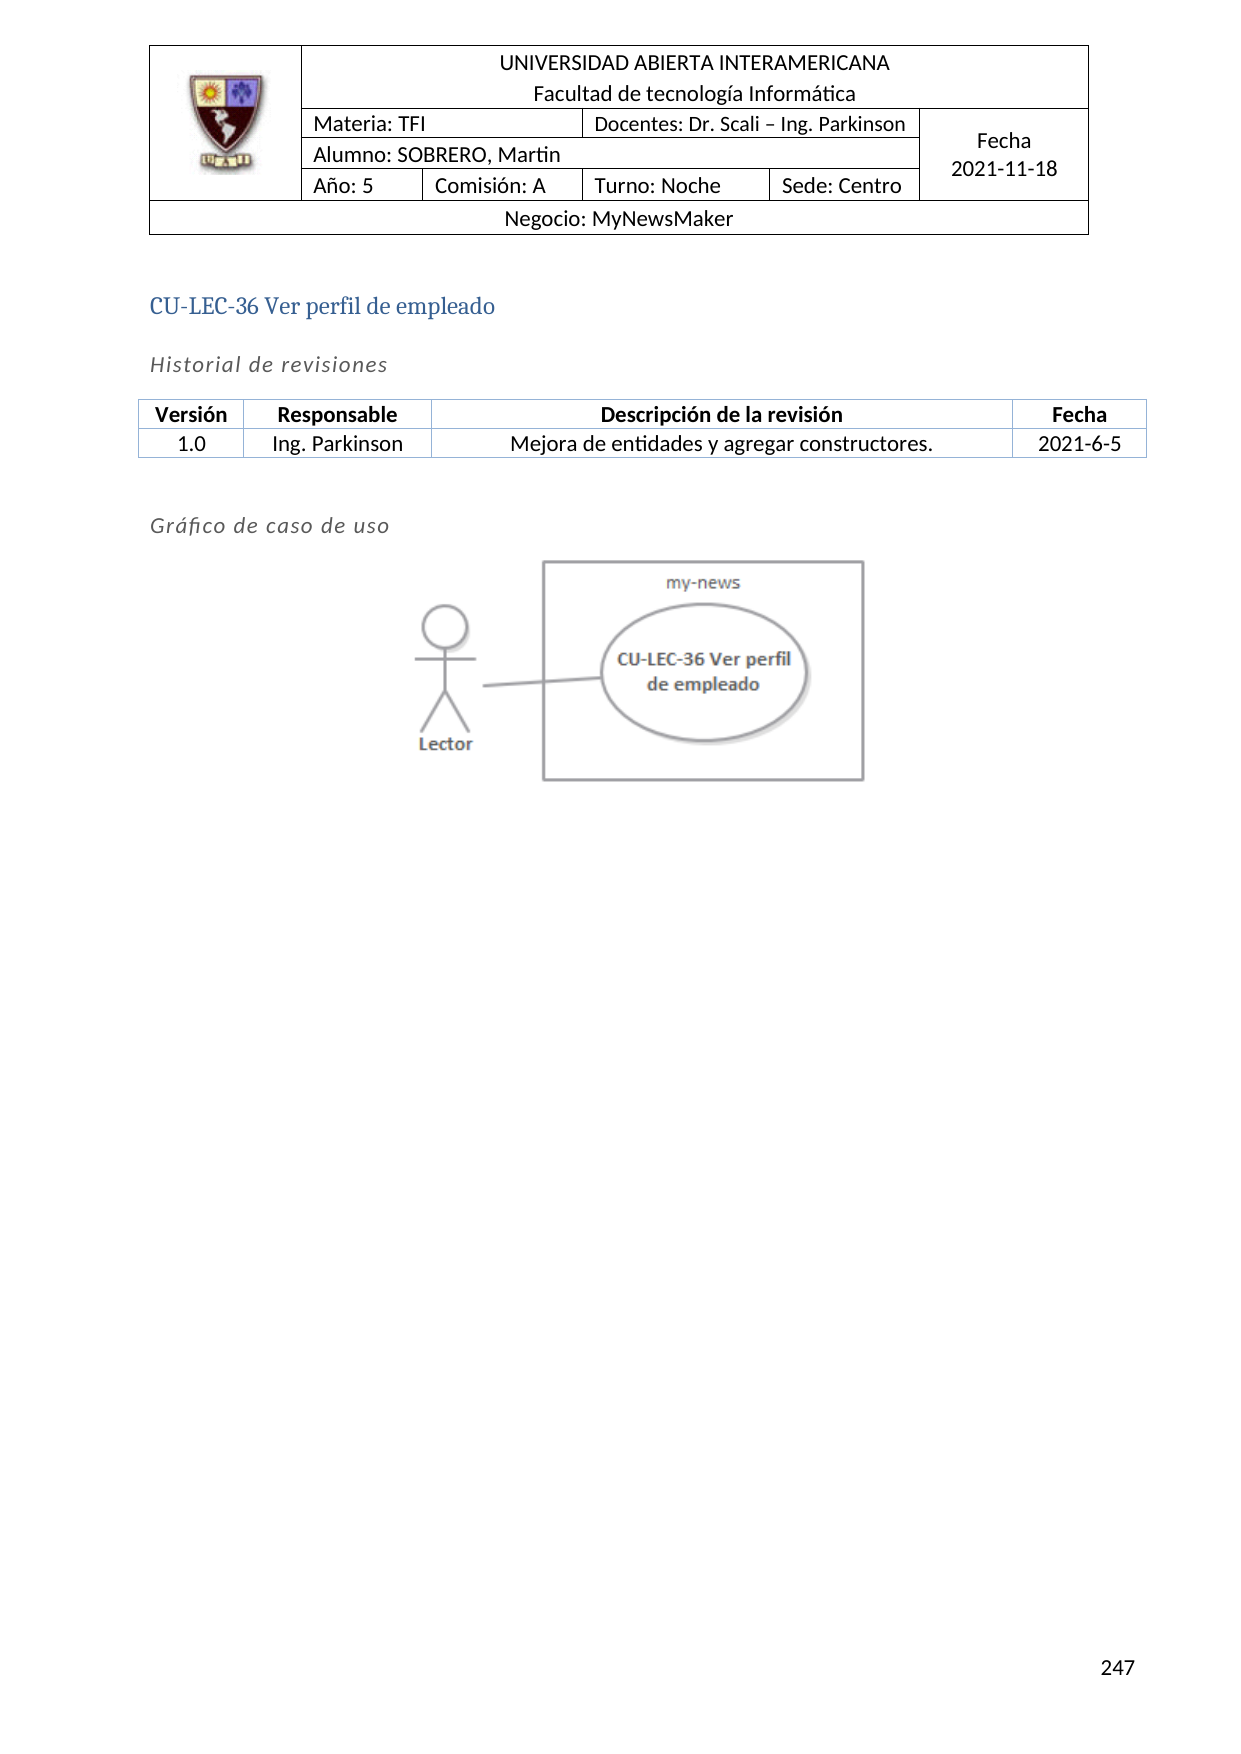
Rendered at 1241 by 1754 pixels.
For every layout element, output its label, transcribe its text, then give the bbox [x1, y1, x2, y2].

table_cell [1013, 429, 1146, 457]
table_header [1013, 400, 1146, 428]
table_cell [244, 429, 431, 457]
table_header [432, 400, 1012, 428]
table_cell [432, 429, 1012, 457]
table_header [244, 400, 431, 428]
subtitle Gráfico de caso de uso [150, 511, 1135, 539]
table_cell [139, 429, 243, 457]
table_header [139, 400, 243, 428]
subtitle Historial de revisiones [150, 350, 1135, 378]
picture [175, 67, 276, 180]
subtitle CU-LEC-36 Ver perfil de empleado [150, 292, 1135, 321]
picture [414, 559, 871, 788]
